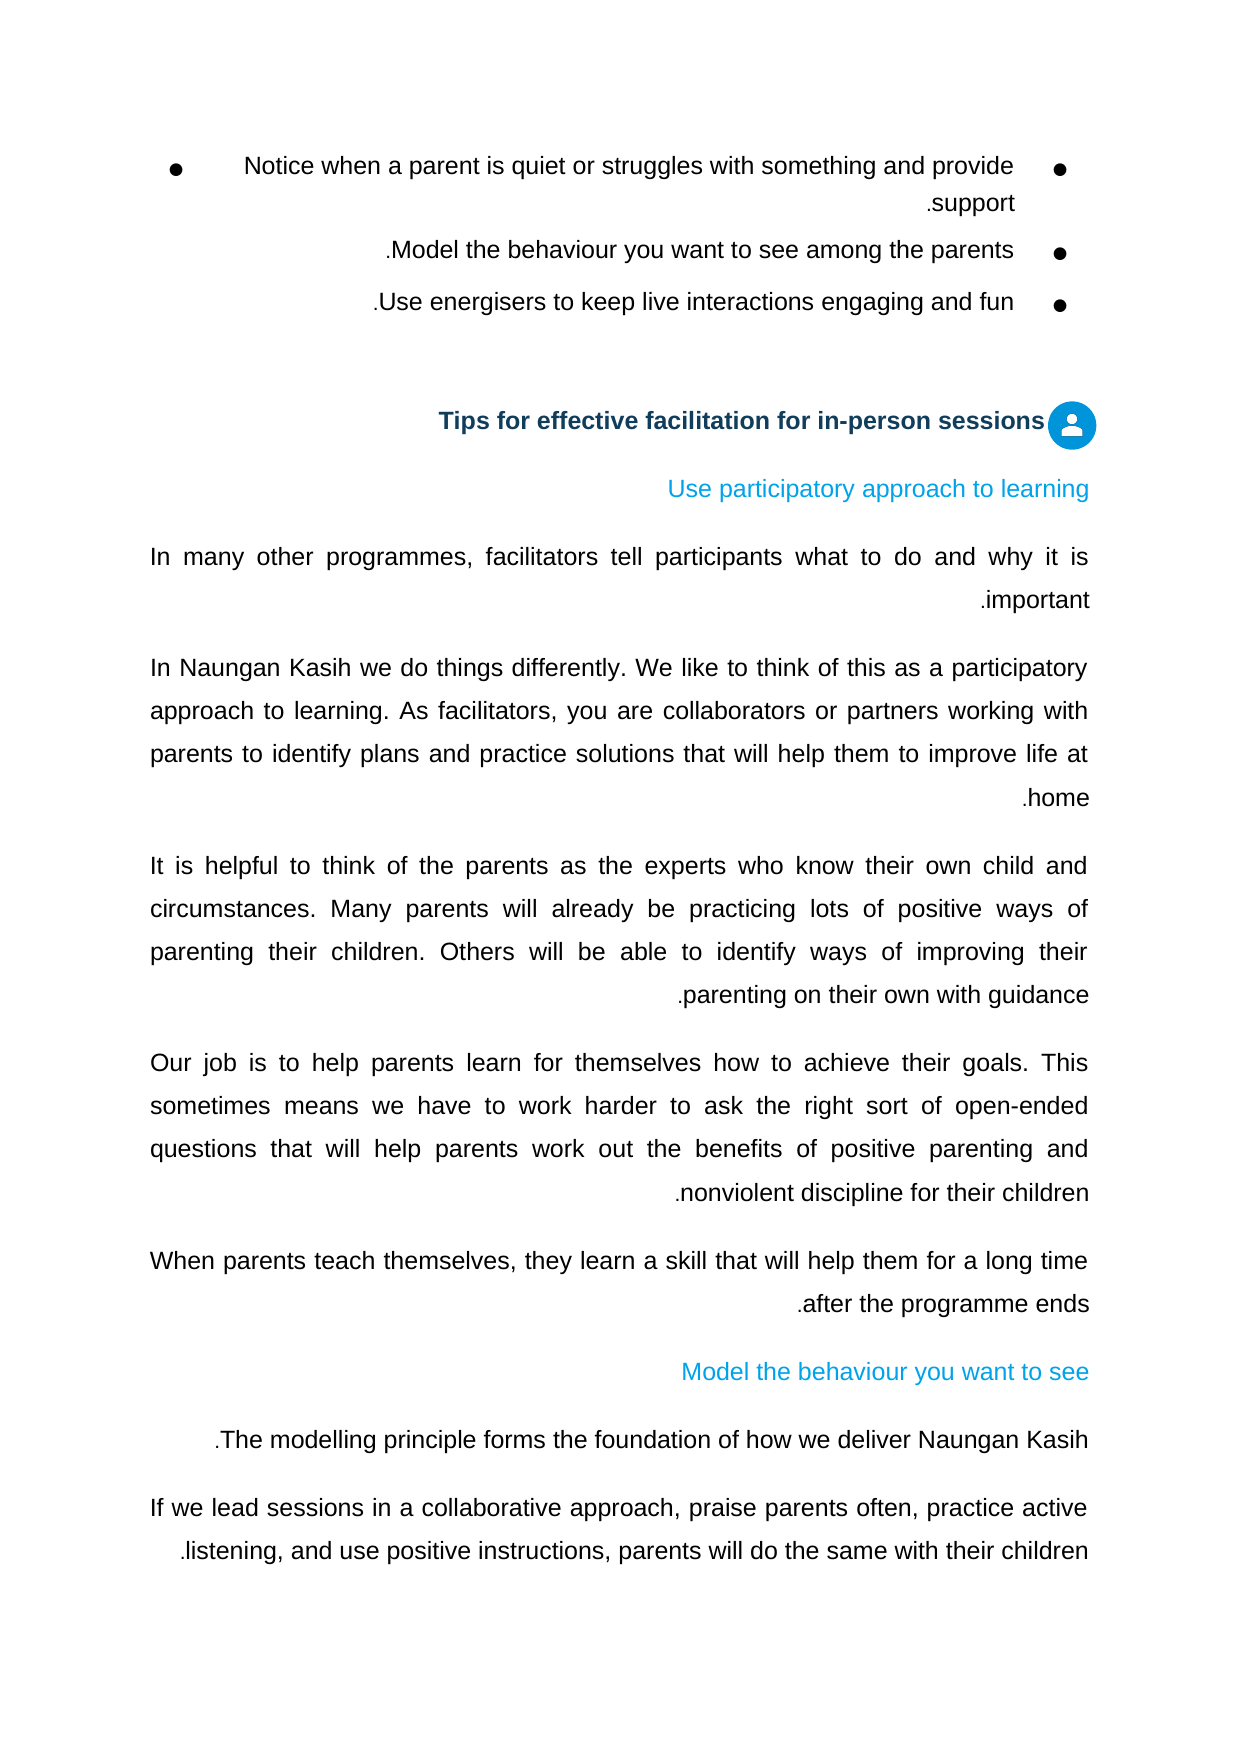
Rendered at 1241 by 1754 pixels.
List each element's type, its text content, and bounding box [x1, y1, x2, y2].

list Use energisers to keep live interactions engaging and fun. [150, 286, 1053, 320]
text In many other programmes, facilitators tell participants what to do and why it is important. [150, 542, 1090, 614]
text If we lead sessions in a collaborative approach, praise parents often, practice active listening, and use positive instructions, parents will do the same with their children. [150, 1493, 1090, 1565]
picture [1068, 415, 1076, 423]
list Model the behaviour you want to see among the parents. [150, 234, 1053, 268]
text The modelling principle forms the foundation of how we deliver Naungan Kasih. [150, 1425, 1090, 1454]
list Notice when a parent is quiet or struggles with something and provide support. [150, 150, 1053, 217]
picture [1062, 426, 1082, 436]
text In Naungan Kasih we do things differently. We like to think of this as a participatory approach to learning. As facilitators, you are collaborators or partners working with parents to identify plans and practice solutions that will help them to improve life at home. [150, 653, 1090, 811]
text Model the behaviour you want to see [150, 1357, 1090, 1386]
text It is helpful to think of the parents as the experts who know their own child and circumstances. Many parents will already be practicing lots of positive ways of parenting their children. Others will be able to identify ways of improving their parenting on their own with guidance. [150, 851, 1090, 1009]
text Our job is to help parents learn for themselves how to achieve their goals. This sometimes means we have to work harder to ask the right sort of open-ended questions that will help parents work out the benefits of positive parenting and nonviolent discipline for their children. [150, 1048, 1090, 1206]
text When parents teach themselves, they learn a skill that will help them for a long time after the programme ends. [150, 1246, 1090, 1317]
text Use participatory approach to learning [150, 474, 1090, 502]
subtitle Tips for effective facilitation for in-person sessions [150, 406, 1056, 434]
